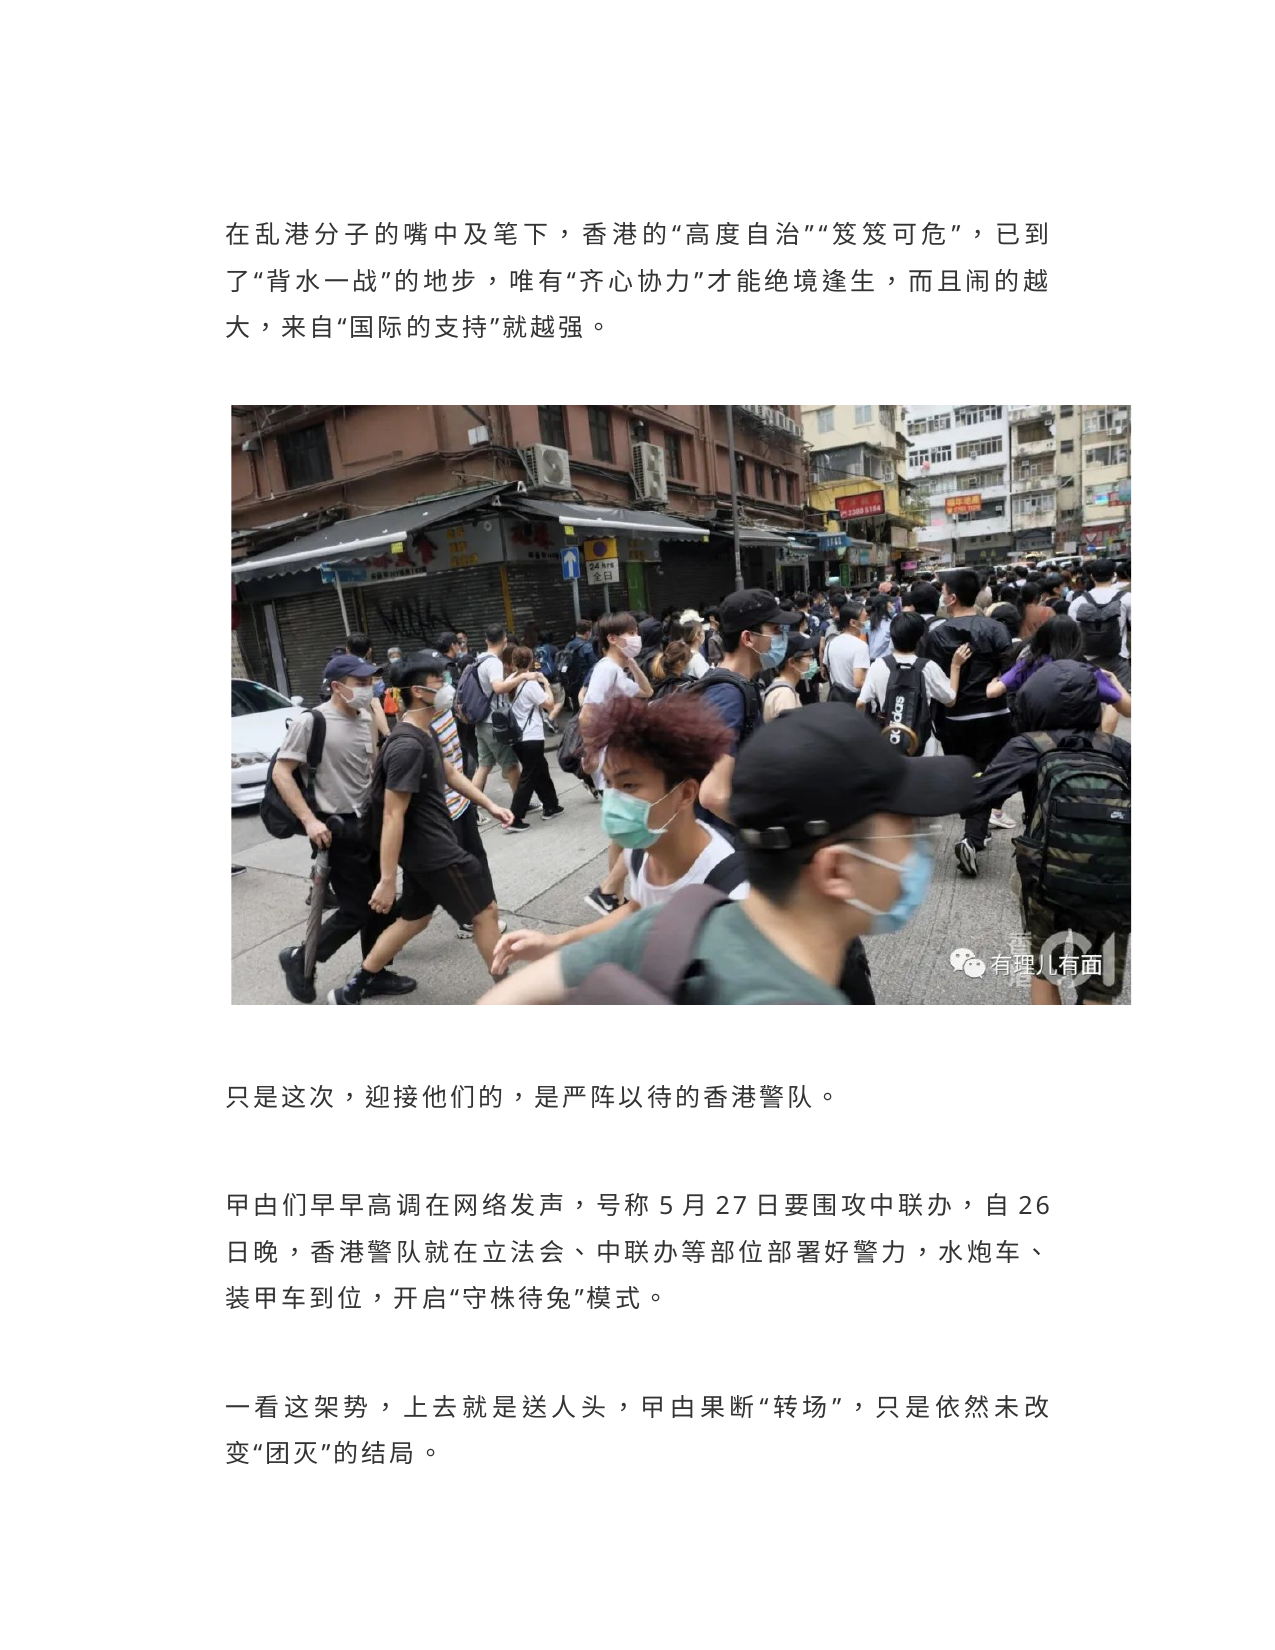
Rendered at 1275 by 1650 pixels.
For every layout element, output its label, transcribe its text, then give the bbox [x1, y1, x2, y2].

text 一看这架势，上去就是送人头，曱甴果断“转场”，只是依然未改变“团灭”的结局。 [225, 1377, 1050, 1470]
text 曱甴们早早高调在网络发声，号称5月27日要围攻中联办，自26日晚，香港警队就在立法会、中联办等部位部署好警力，水炮车、装甲车到位，开启“守株待兔”模式。 [225, 1176, 1050, 1315]
text 只是这次，迎接他们的，是严阵以待的香港警队。 [225, 1067, 1050, 1113]
picture [231, 405, 1132, 1005]
text 在乱港分子的嘴中及笔下，香港的“高度自治”“笈笈可危”，已到了“背水一战”的地步，唯有“齐心协力”才能绝境逢生，而且闹的越大，来自“国际的支持”就越强。 [225, 204, 1050, 344]
